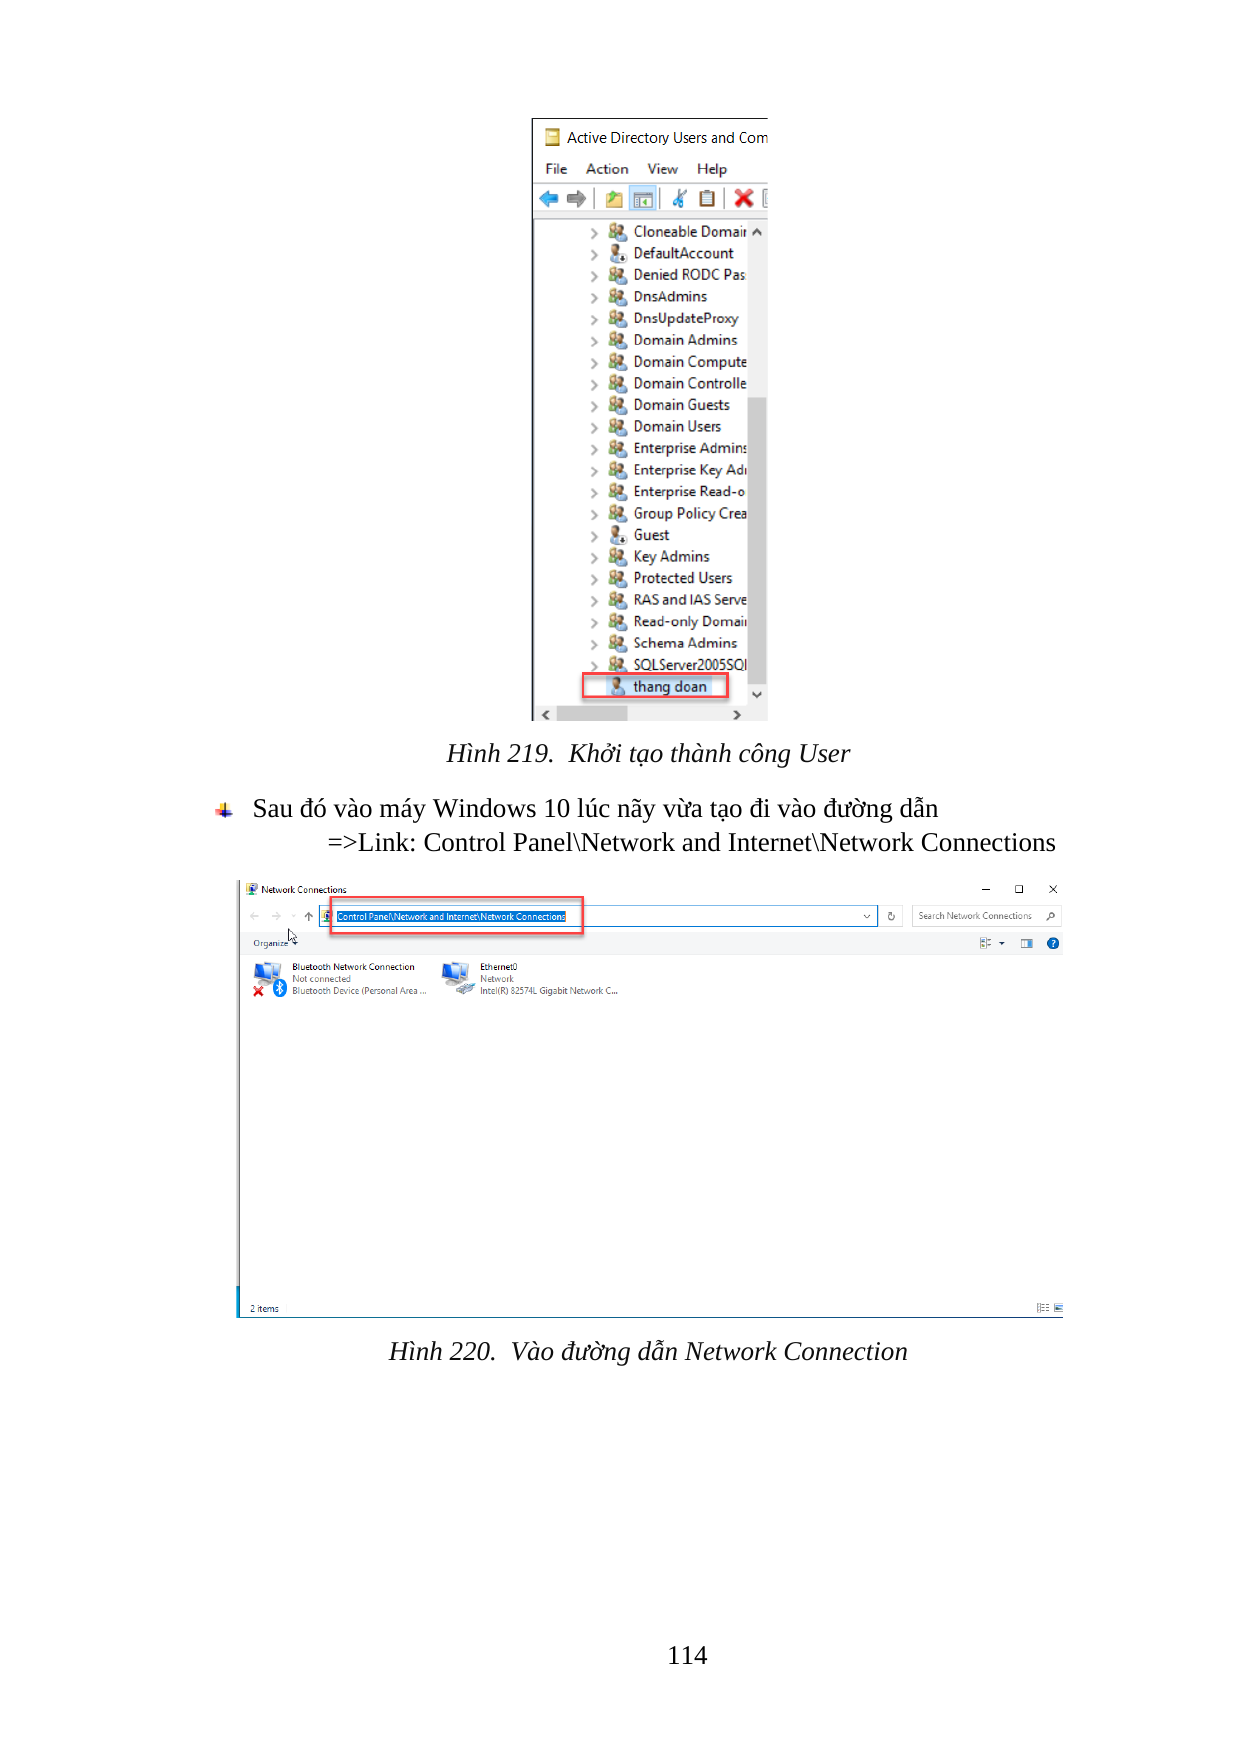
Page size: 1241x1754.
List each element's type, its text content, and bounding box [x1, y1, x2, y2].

list =>Link: Control Panel\Network and Internet\Network Connections [252, 826, 1122, 857]
picture [215, 801, 233, 818]
text Khởi tạo thành công User [177, 737, 1122, 768]
text Vào đường dẫn Network Connection [177, 1334, 1122, 1366]
picture [236, 880, 1063, 1318]
list Sau đó vào máy Windows 10 lúc nãy vừa tạo đi vào đường dẫn [215, 792, 1122, 823]
picture [531, 118, 768, 721]
